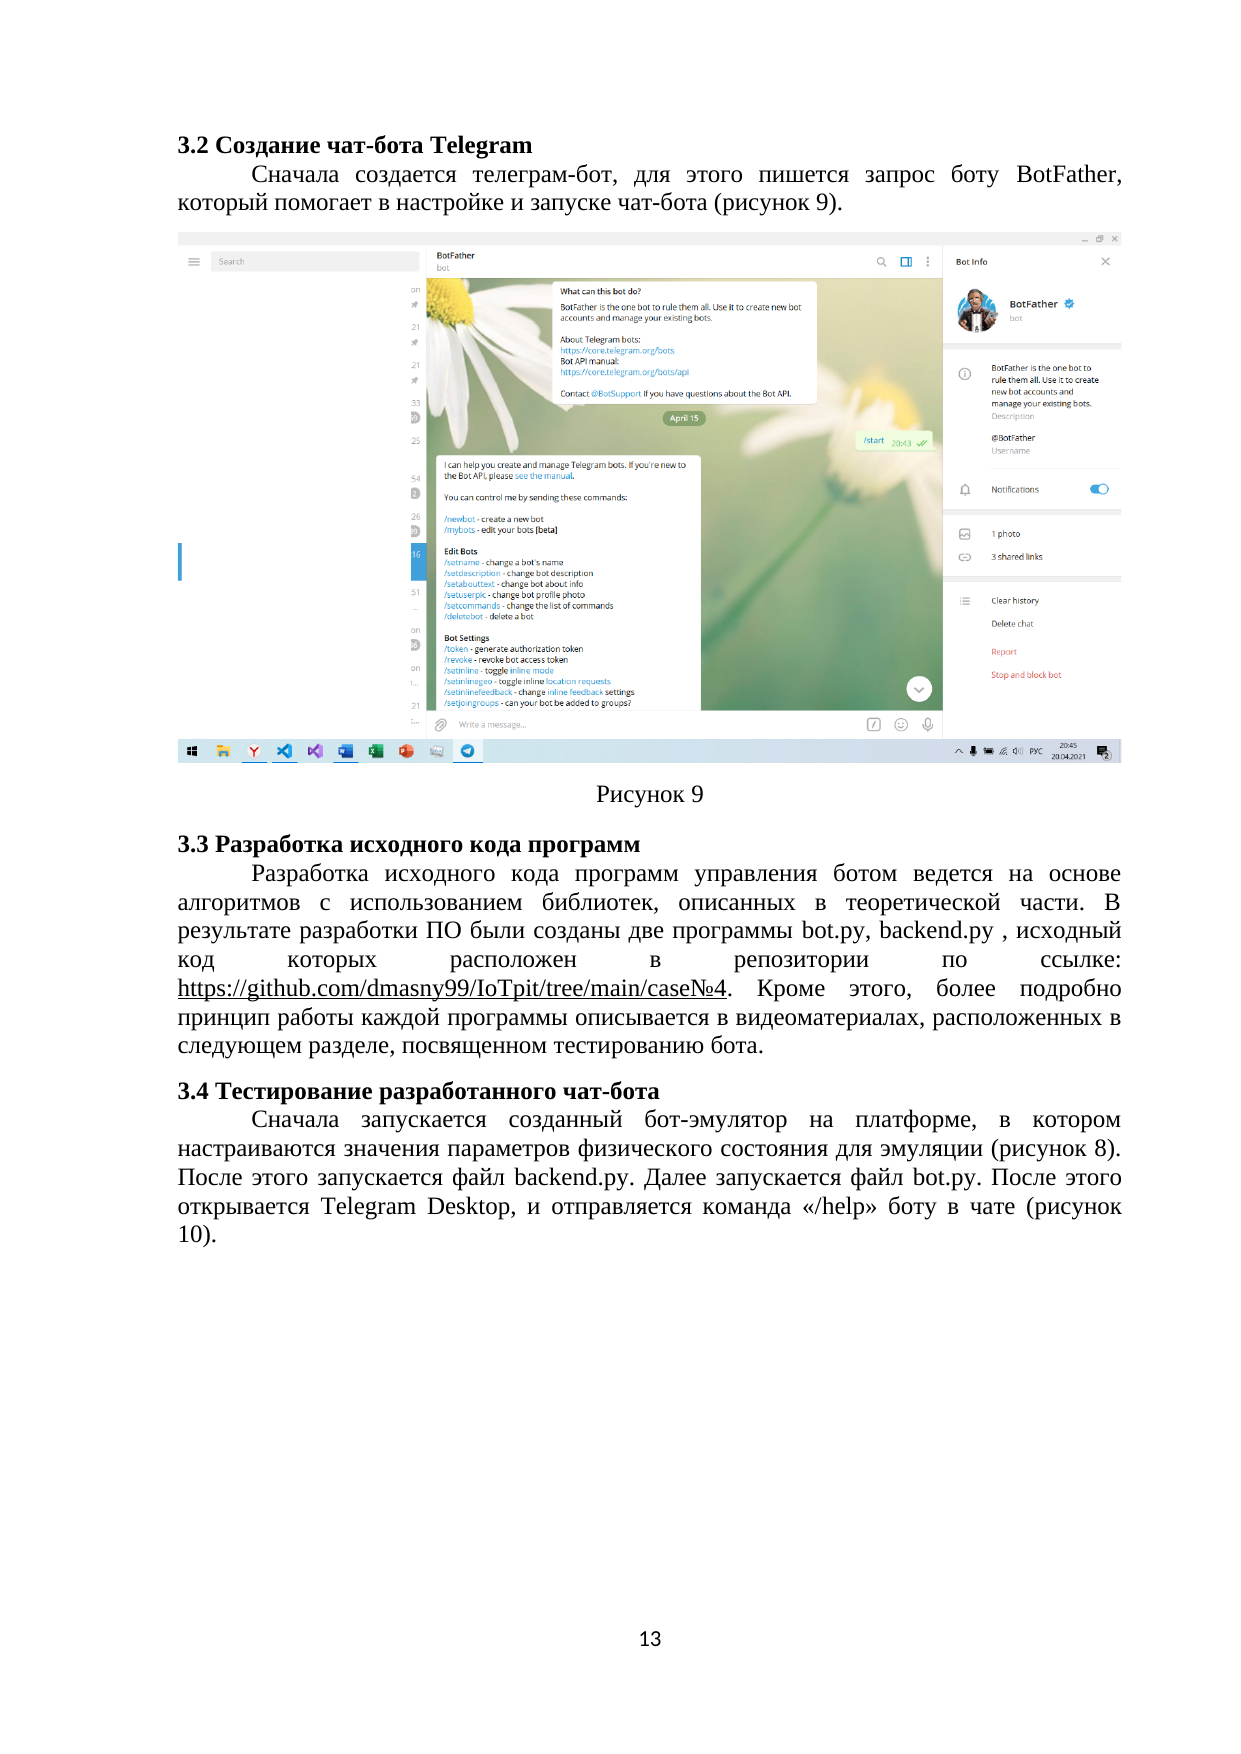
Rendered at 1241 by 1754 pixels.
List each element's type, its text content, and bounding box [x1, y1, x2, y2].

text Рисунок 9 [177, 779, 1122, 808]
subtitle 3.2 Создание чат-бота Telegram [177, 130, 1122, 159]
text Сначала создается телеграм-бот, для этого пишется запрос боту BotFather, который помогает в настройке и запуске чат-бота (рисунок 9). [177, 159, 1122, 216]
picture [177, 232, 1122, 763]
subtitle 3.3 Разработка исходного кода программ [177, 829, 1122, 858]
text Сначала запускается созданный бот-эмулятор на платформе, в котором настраиваются значения параметров физического состояния для эмуляции (рисунок 8). После этого запускается файл backend.py. Далее запускается файл bot.py. После этого открывается Telegram Desktop, и отправляется команда «/help» боту в чате (рисунок 10). [177, 1104, 1122, 1248]
subtitle 3.4 Тестирование разработанного чат-бота [177, 1076, 1122, 1104]
text Разработка исходного кода программ управления ботом ведется на основе алгоритмов с использованием библиотек, описанных в теоретической части. В результате разработки ПО были созданы две программы bot.py, backend.py , исходный код которых расположен в репозитории по ссылке: https://github.com/dmasny99/IoTpit/tree/main/case№4. Кроме этого, более подробно принцип работы каждой программы описывается в видеоматериалах, расположенных в следующем разделе, посвященном тестированию бота. [177, 858, 1122, 1059]
